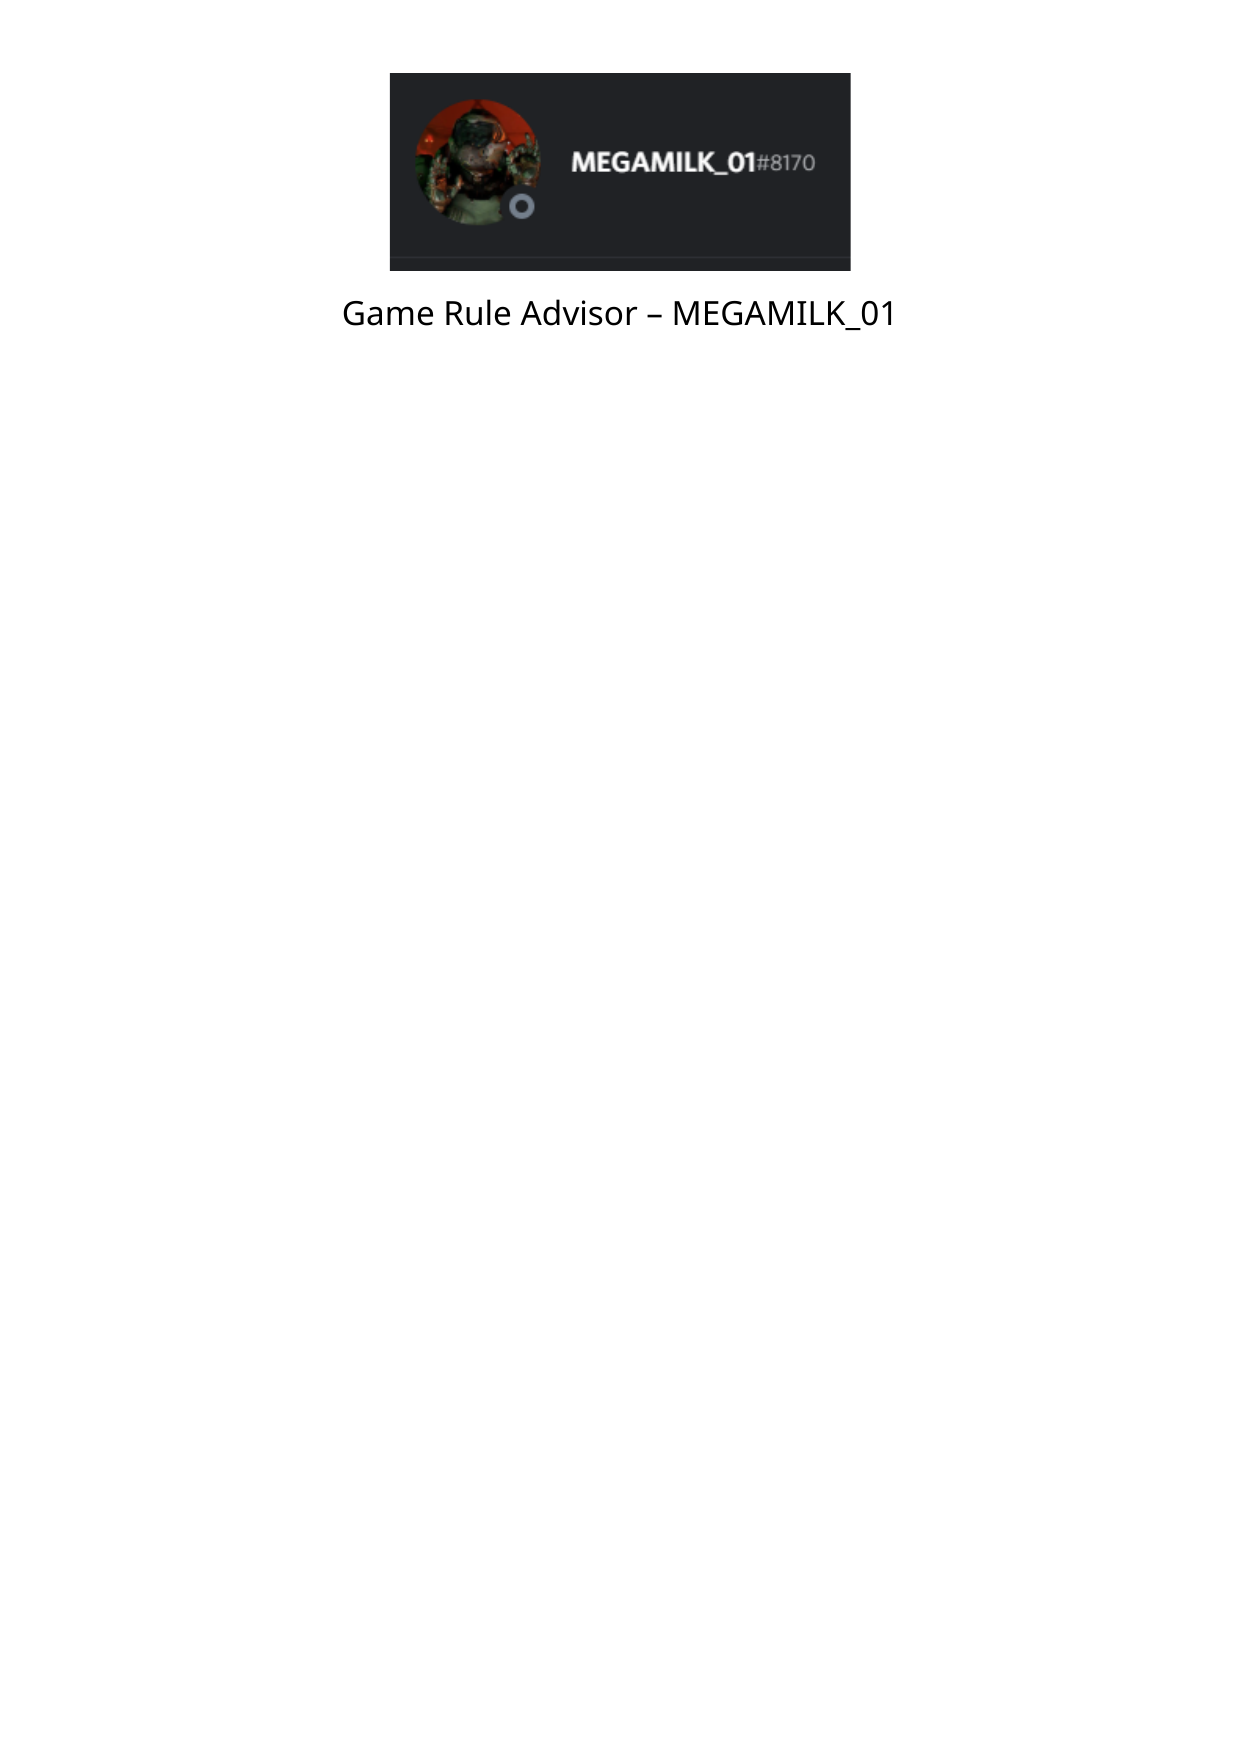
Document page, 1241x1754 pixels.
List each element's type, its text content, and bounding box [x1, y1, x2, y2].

text Game Rule Advisor – MEGAMILK_01 [150, 289, 1090, 335]
picture [389, 73, 851, 271]
